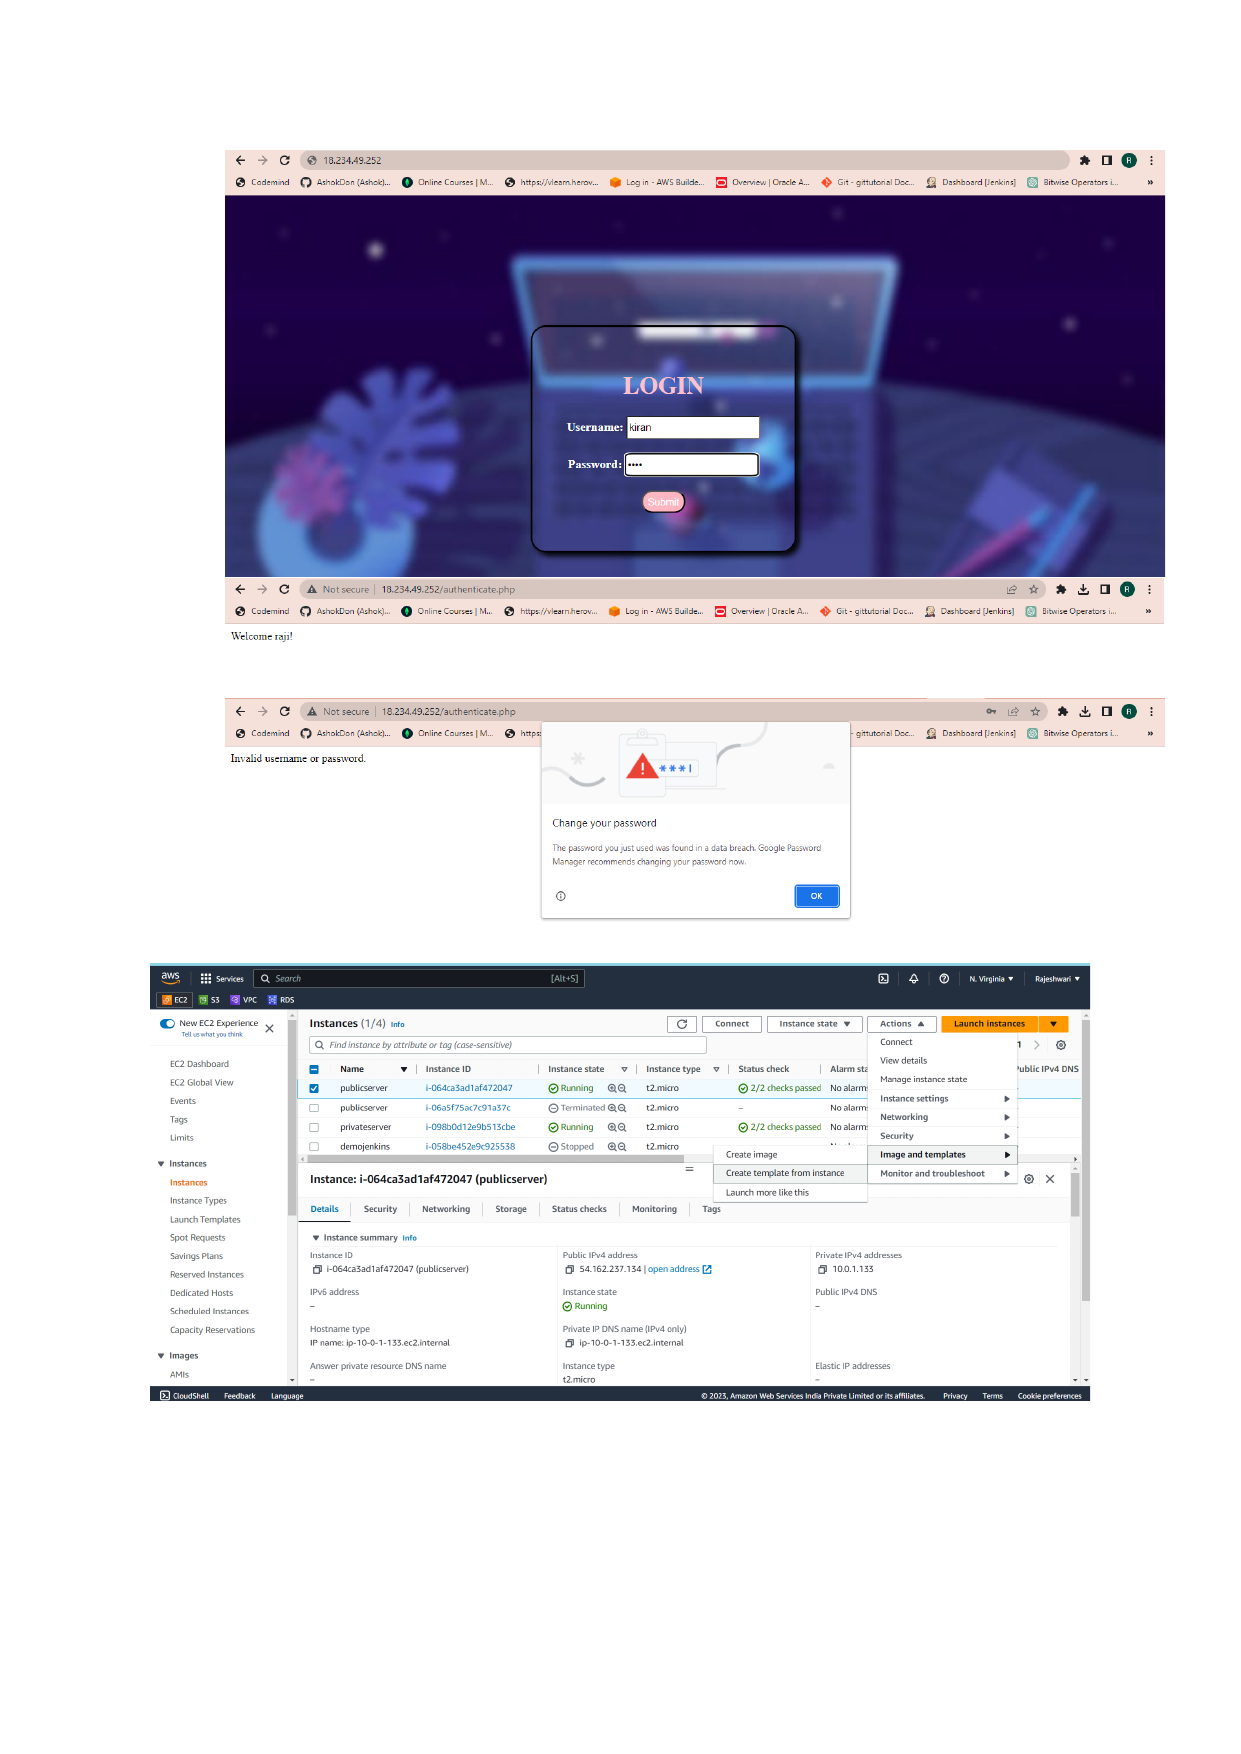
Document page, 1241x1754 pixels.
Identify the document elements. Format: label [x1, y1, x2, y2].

picture [225, 150, 1166, 577]
picture [150, 963, 1091, 1401]
picture [225, 698, 1166, 946]
picture [225, 578, 1164, 697]
